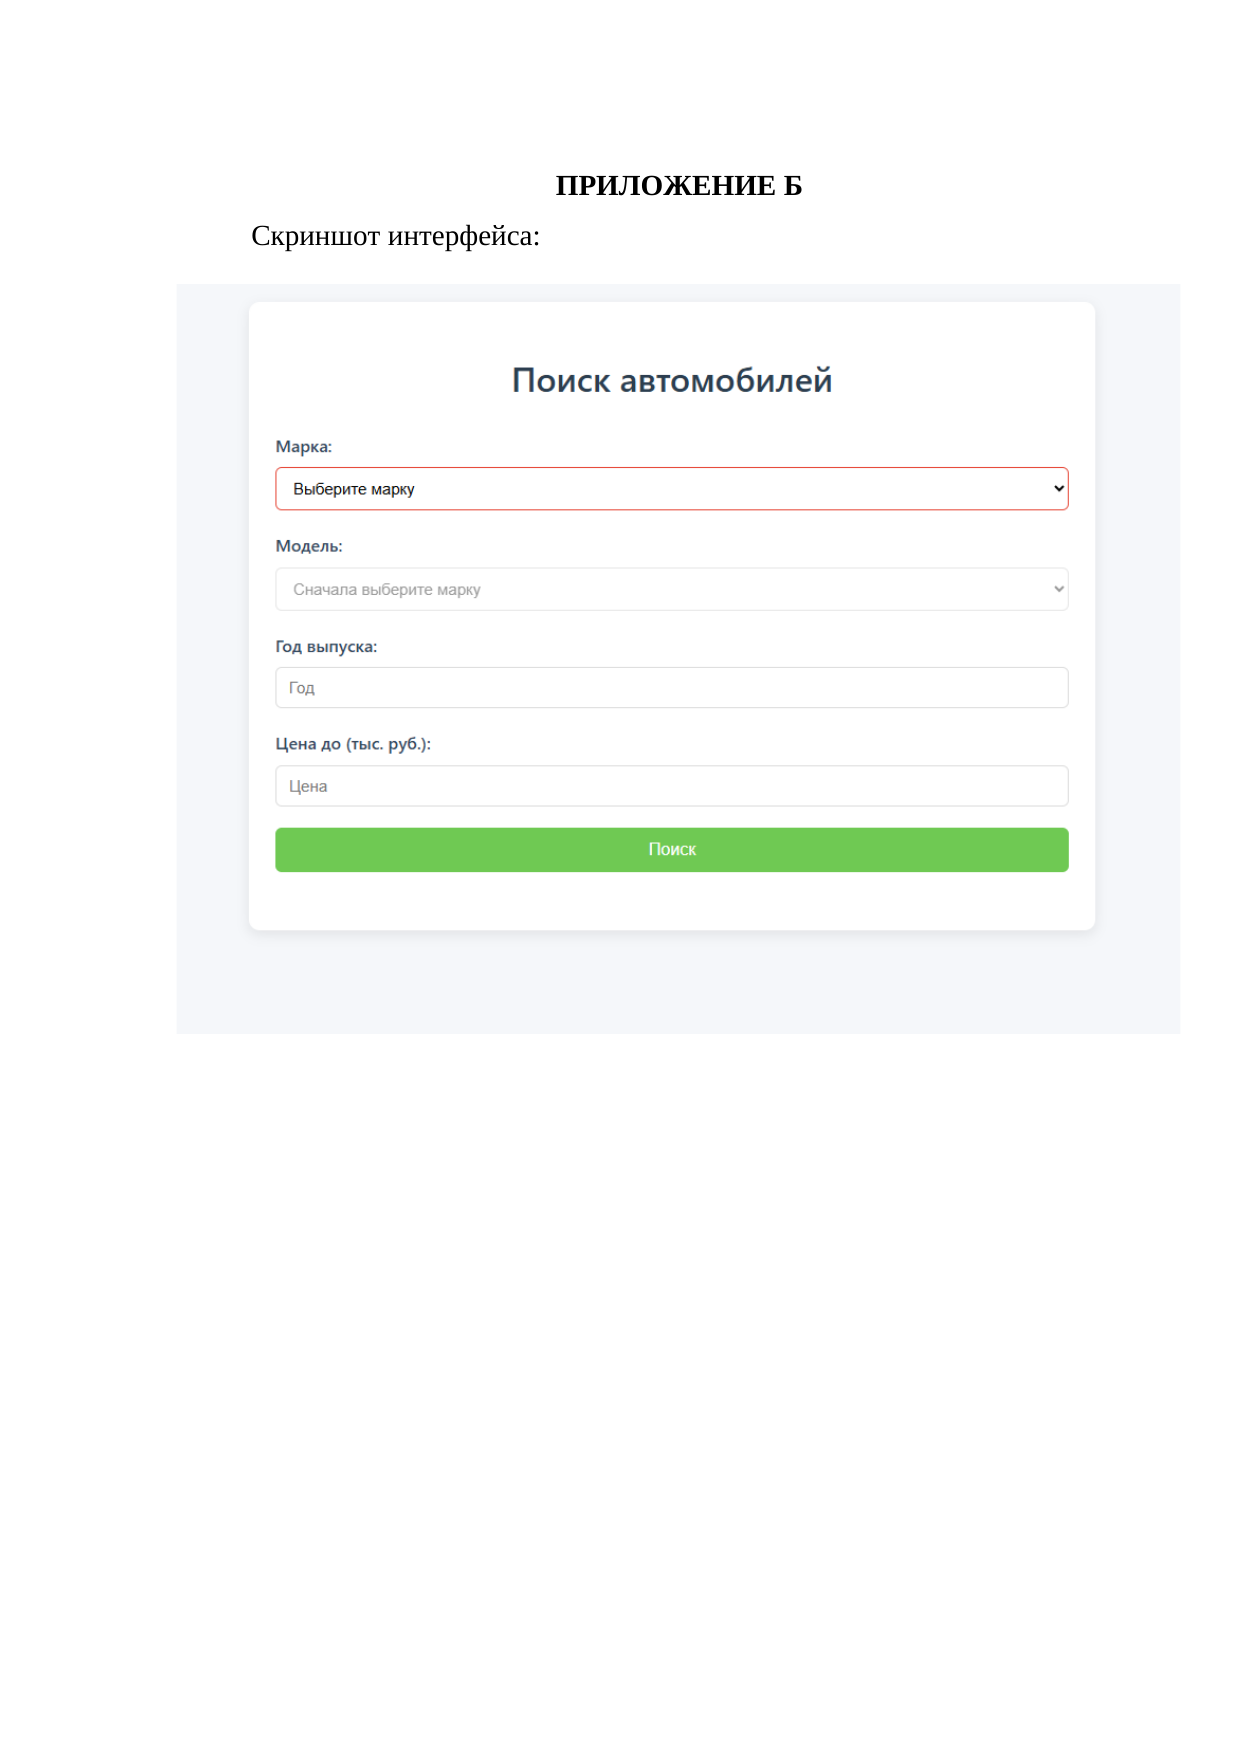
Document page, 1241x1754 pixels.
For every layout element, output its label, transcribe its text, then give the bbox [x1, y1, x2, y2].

picture [176, 284, 1181, 1034]
subtitle ПРИЛОЖЕНИЕ Б [177, 168, 1181, 202]
text Скриншот интерфейса: [177, 218, 1181, 252]
